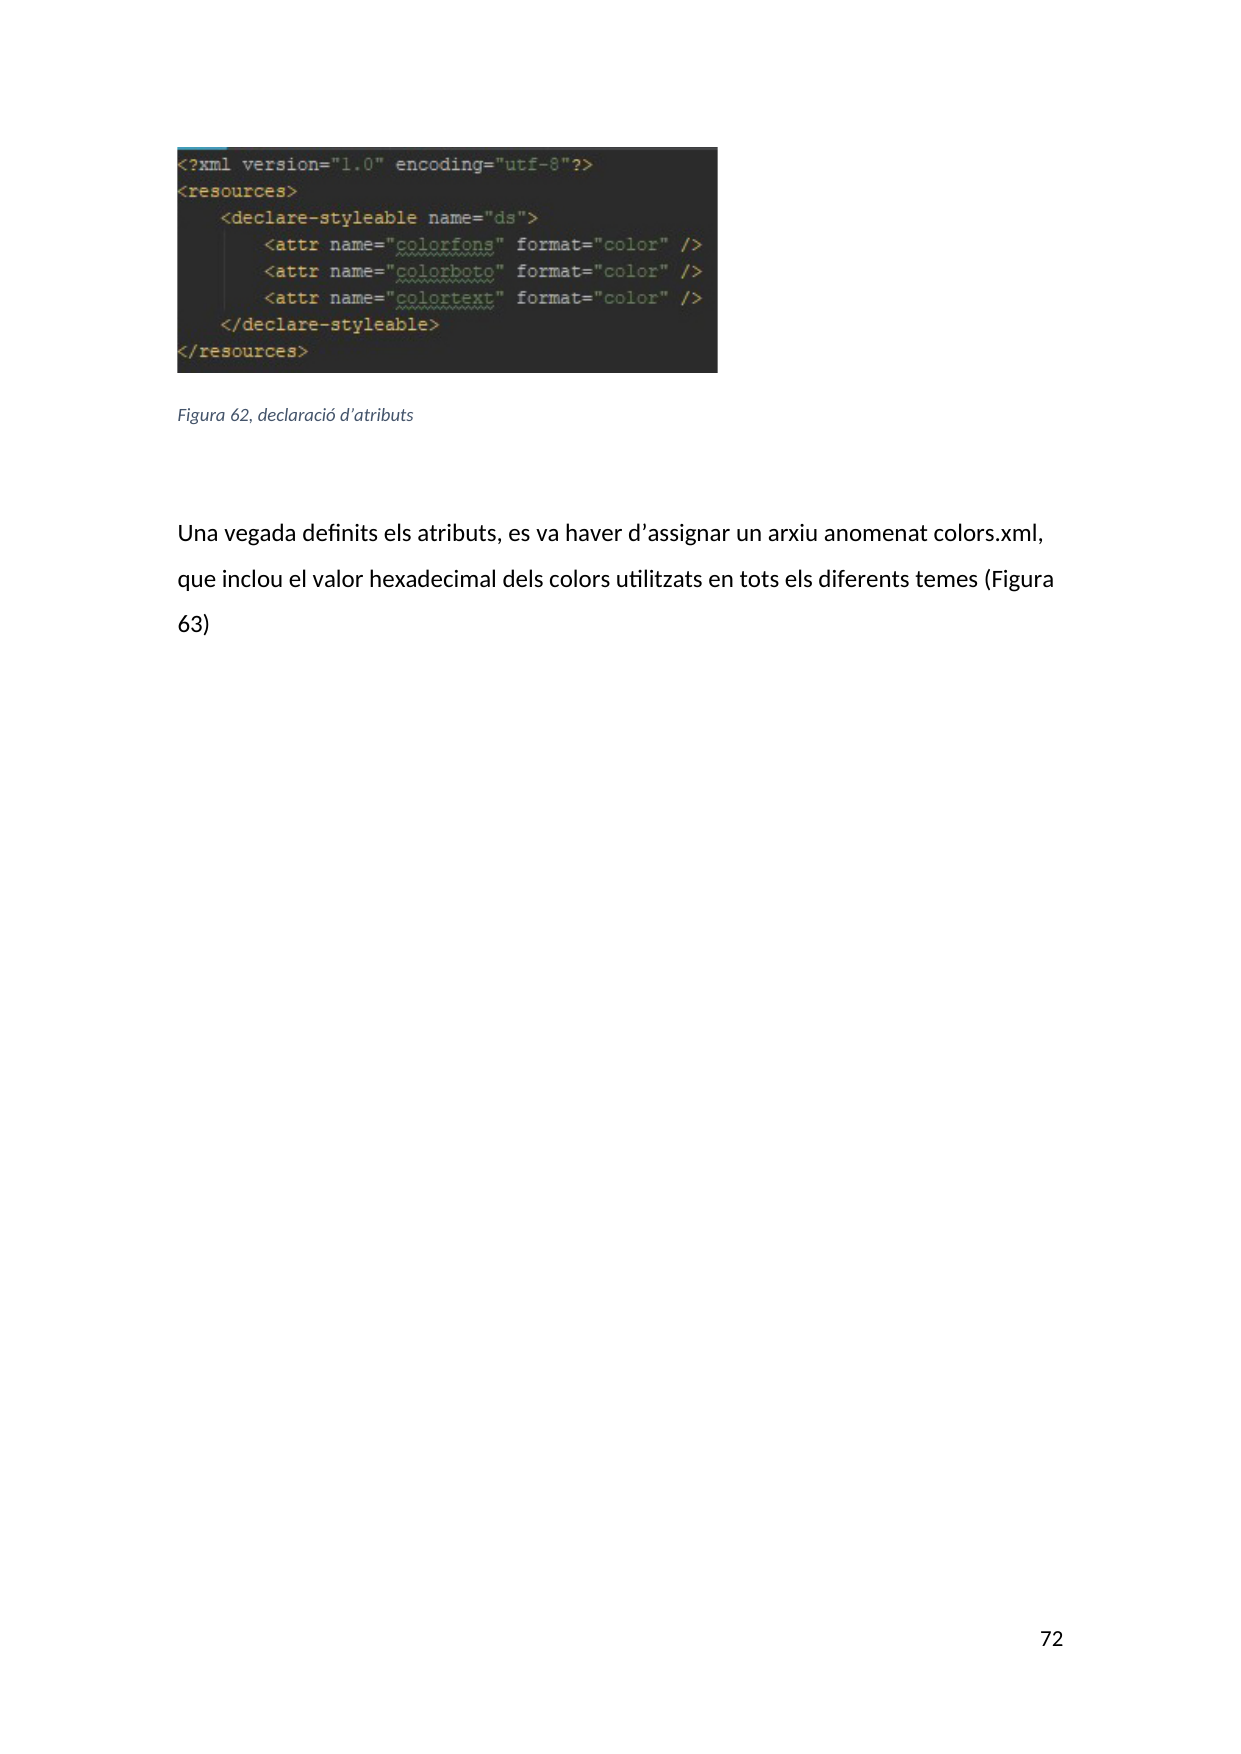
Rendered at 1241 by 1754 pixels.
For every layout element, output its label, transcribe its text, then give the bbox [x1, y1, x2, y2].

text Figura 62, declaració d’atributs [177, 403, 1063, 426]
picture [177, 147, 718, 373]
text Una vegada definits els atributs, es va haver d’assignar un arxiu anomenat colors.xml, que inclou el valor hexadecimal dels colors utilitzats en tots els diferents temes (Figura 63) [177, 517, 1063, 639]
